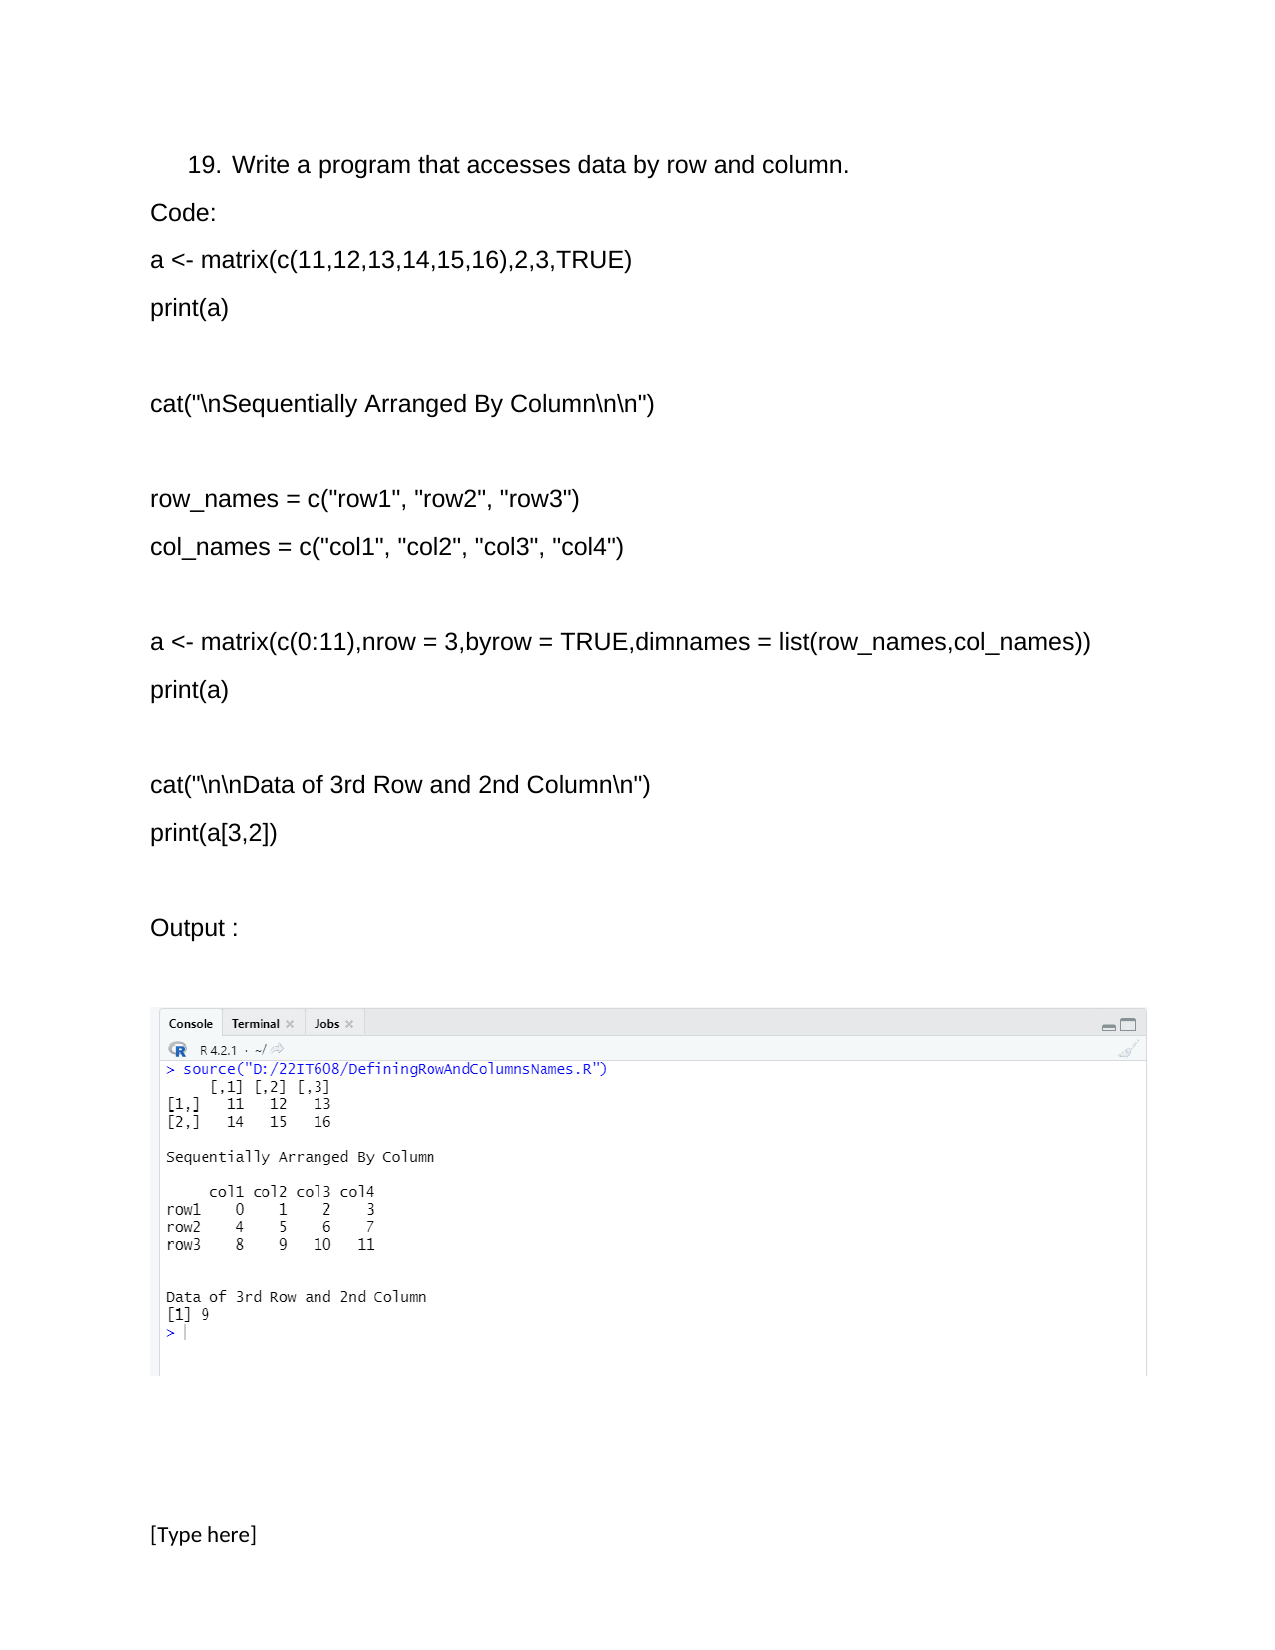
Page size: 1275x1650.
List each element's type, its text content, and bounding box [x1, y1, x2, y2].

text cat("\n\nData of 3rd Row and 2nd Column\n") [150, 770, 1125, 799]
text a <- matrix(c(0:11),nrow = 3,byrow = TRUE,dimnames = list(row_names,col_names)) [150, 627, 1125, 656]
text print(a[3,2]) [150, 818, 1125, 847]
text print(a) [150, 675, 1125, 703]
text print(a) [150, 293, 1125, 322]
text cat("\nSequentially Arranged By Column\n\n") [150, 388, 1125, 417]
text Output : [150, 913, 1125, 942]
text a <- matrix(c(11,12,13,14,15,16),2,3,TRUE) [150, 245, 1125, 274]
text col_names = c("col1", "col2", "col3", "col4") [150, 532, 1125, 560]
picture [150, 1007, 1148, 1376]
text row_names = c("row1", "row2", "row3") [150, 484, 1125, 513]
list Write a program that accesses data by row and column. [187, 150, 1125, 179]
text Code: [150, 198, 1125, 226]
